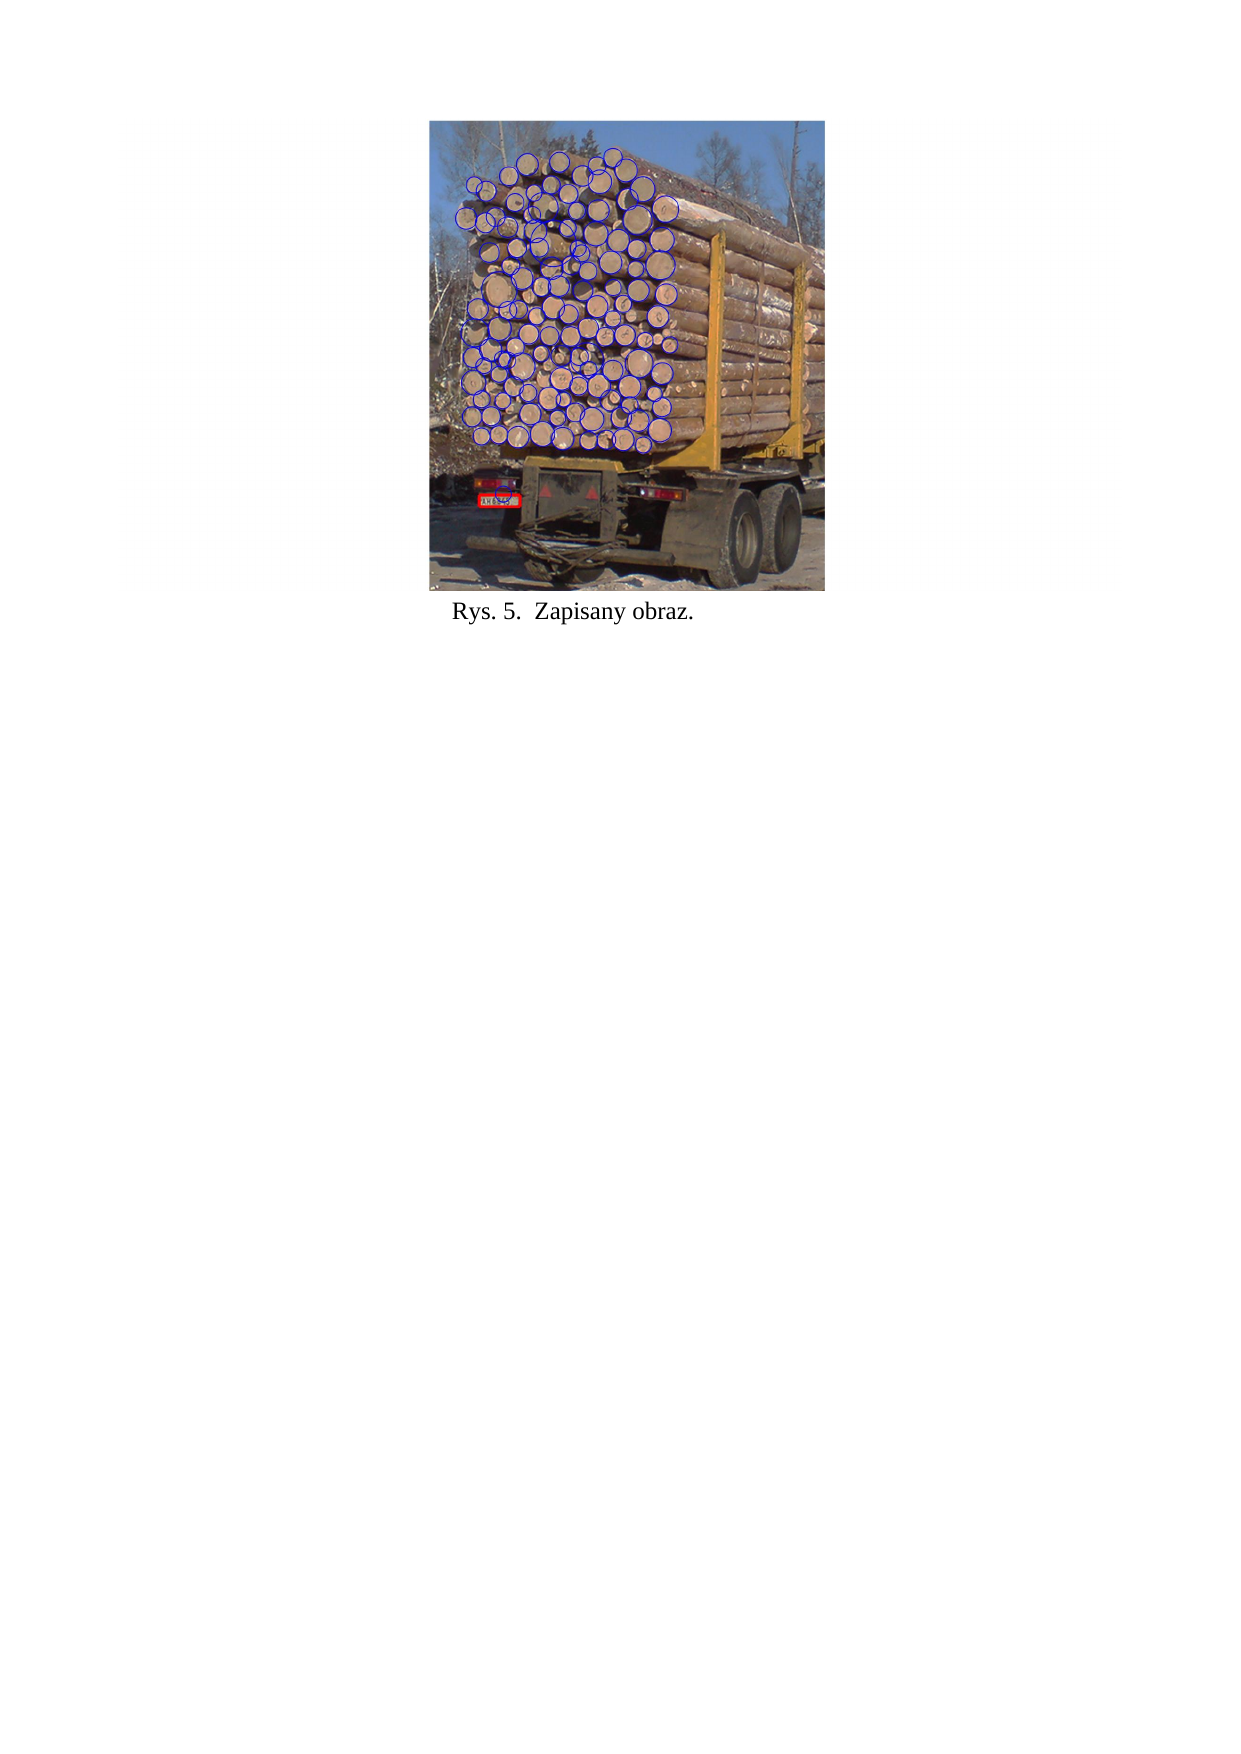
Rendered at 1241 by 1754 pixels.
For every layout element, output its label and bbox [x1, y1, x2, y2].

picture [118, 118, 1123, 591]
